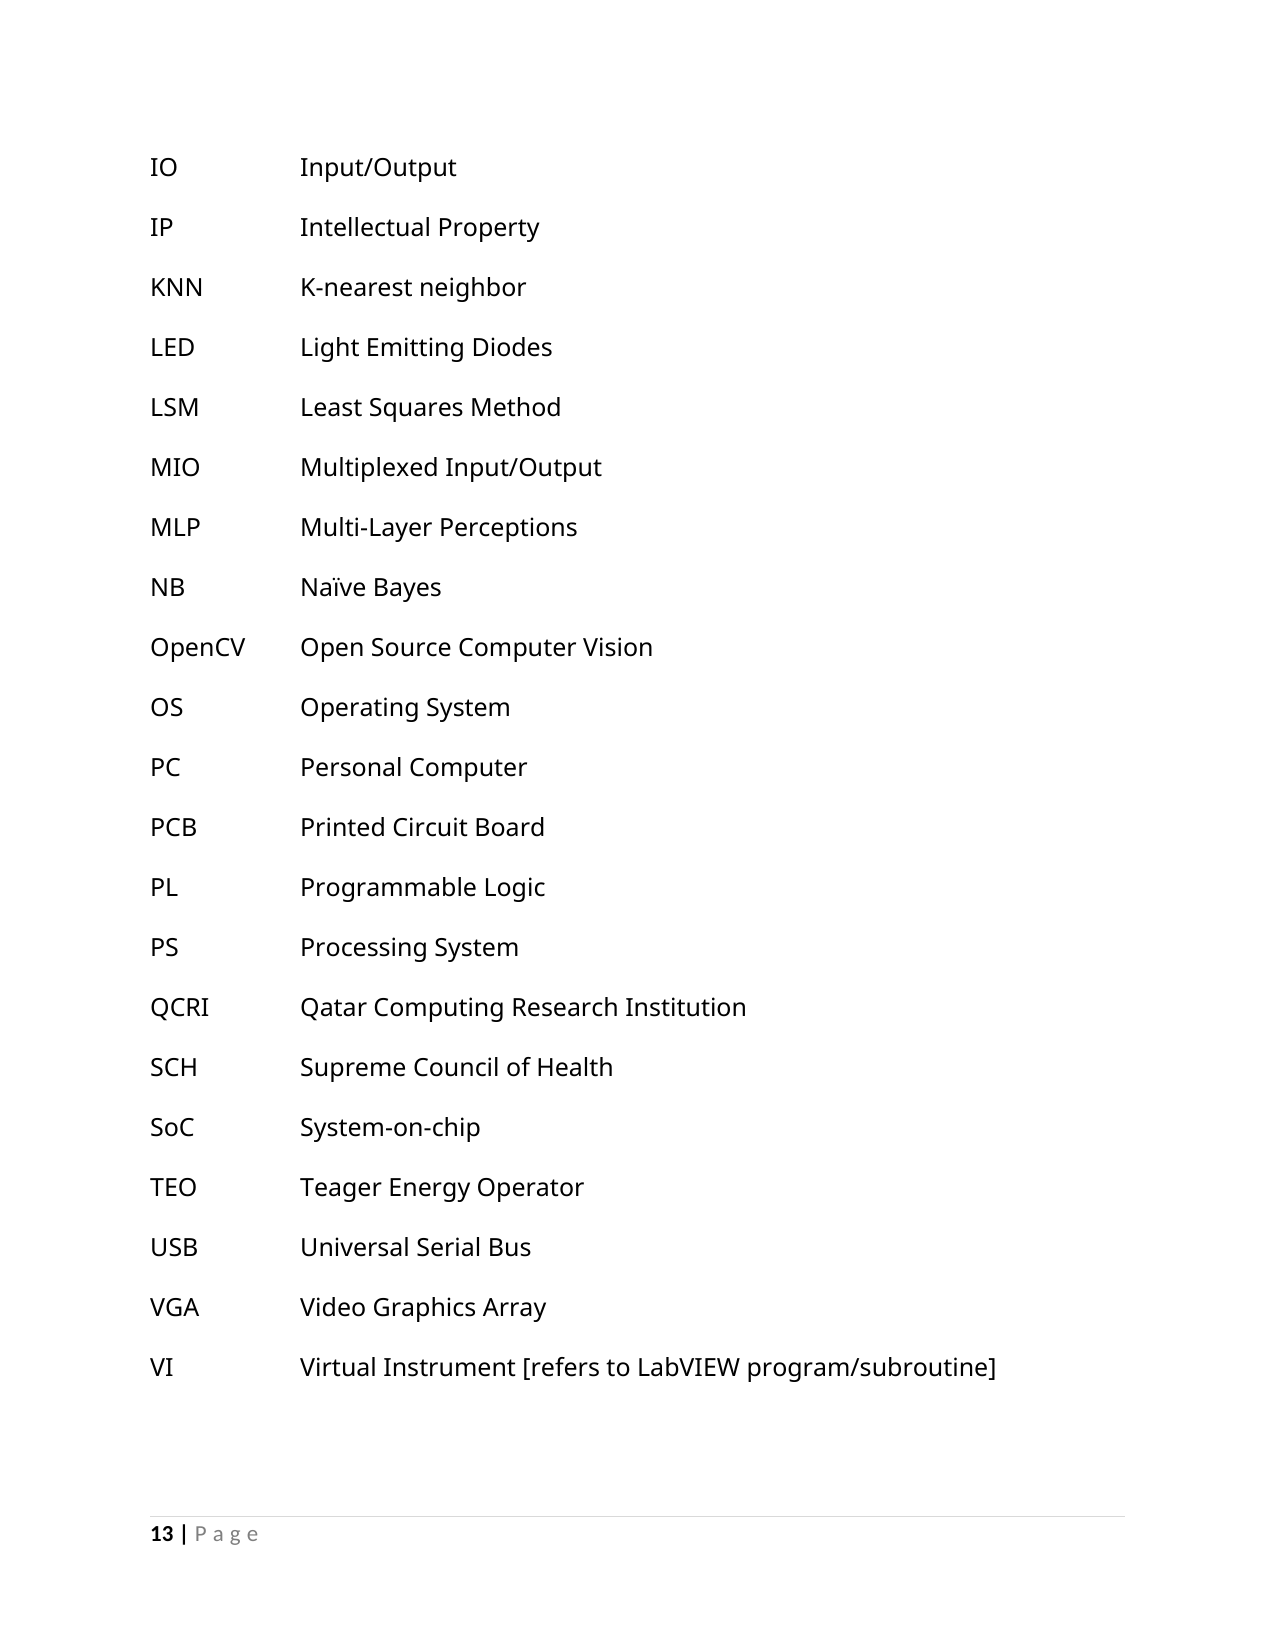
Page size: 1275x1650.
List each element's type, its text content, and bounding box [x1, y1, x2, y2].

text MLP Multi-Layer Perceptions [150, 510, 1125, 544]
text PS Processing System [150, 930, 1125, 964]
text VGA Video Graphics Array [150, 1290, 1125, 1324]
text MIO Multiplexed Input/Output [150, 450, 1125, 484]
text KNN K-nearest neighbor [150, 270, 1125, 304]
text QCRI Qatar Computing Research Institution [150, 990, 1125, 1024]
text VI Virtual Instrument [refers to LabVIEW program/subroutine] [150, 1350, 1125, 1384]
text SCH Supreme Council of Health [150, 1050, 1125, 1084]
text USB Universal Serial Bus [150, 1230, 1125, 1264]
text LED Light Emitting Diodes [150, 330, 1125, 364]
text OpenCV Open Source Computer Vision [150, 630, 1125, 664]
text OS Operating System [150, 690, 1125, 724]
text IP Intellectual Property [150, 210, 1125, 244]
text PC Personal Computer [150, 750, 1125, 784]
text LSM Least Squares Method [150, 390, 1125, 424]
text TEO Teager Energy Operator [150, 1170, 1125, 1204]
text PCB Printed Circuit Board [150, 810, 1125, 844]
text NB Naïve Bayes [150, 570, 1125, 604]
text PL Programmable Logic [150, 870, 1125, 904]
text SoC System-on-chip [150, 1110, 1125, 1144]
text IO Input/Output [150, 150, 1125, 184]
